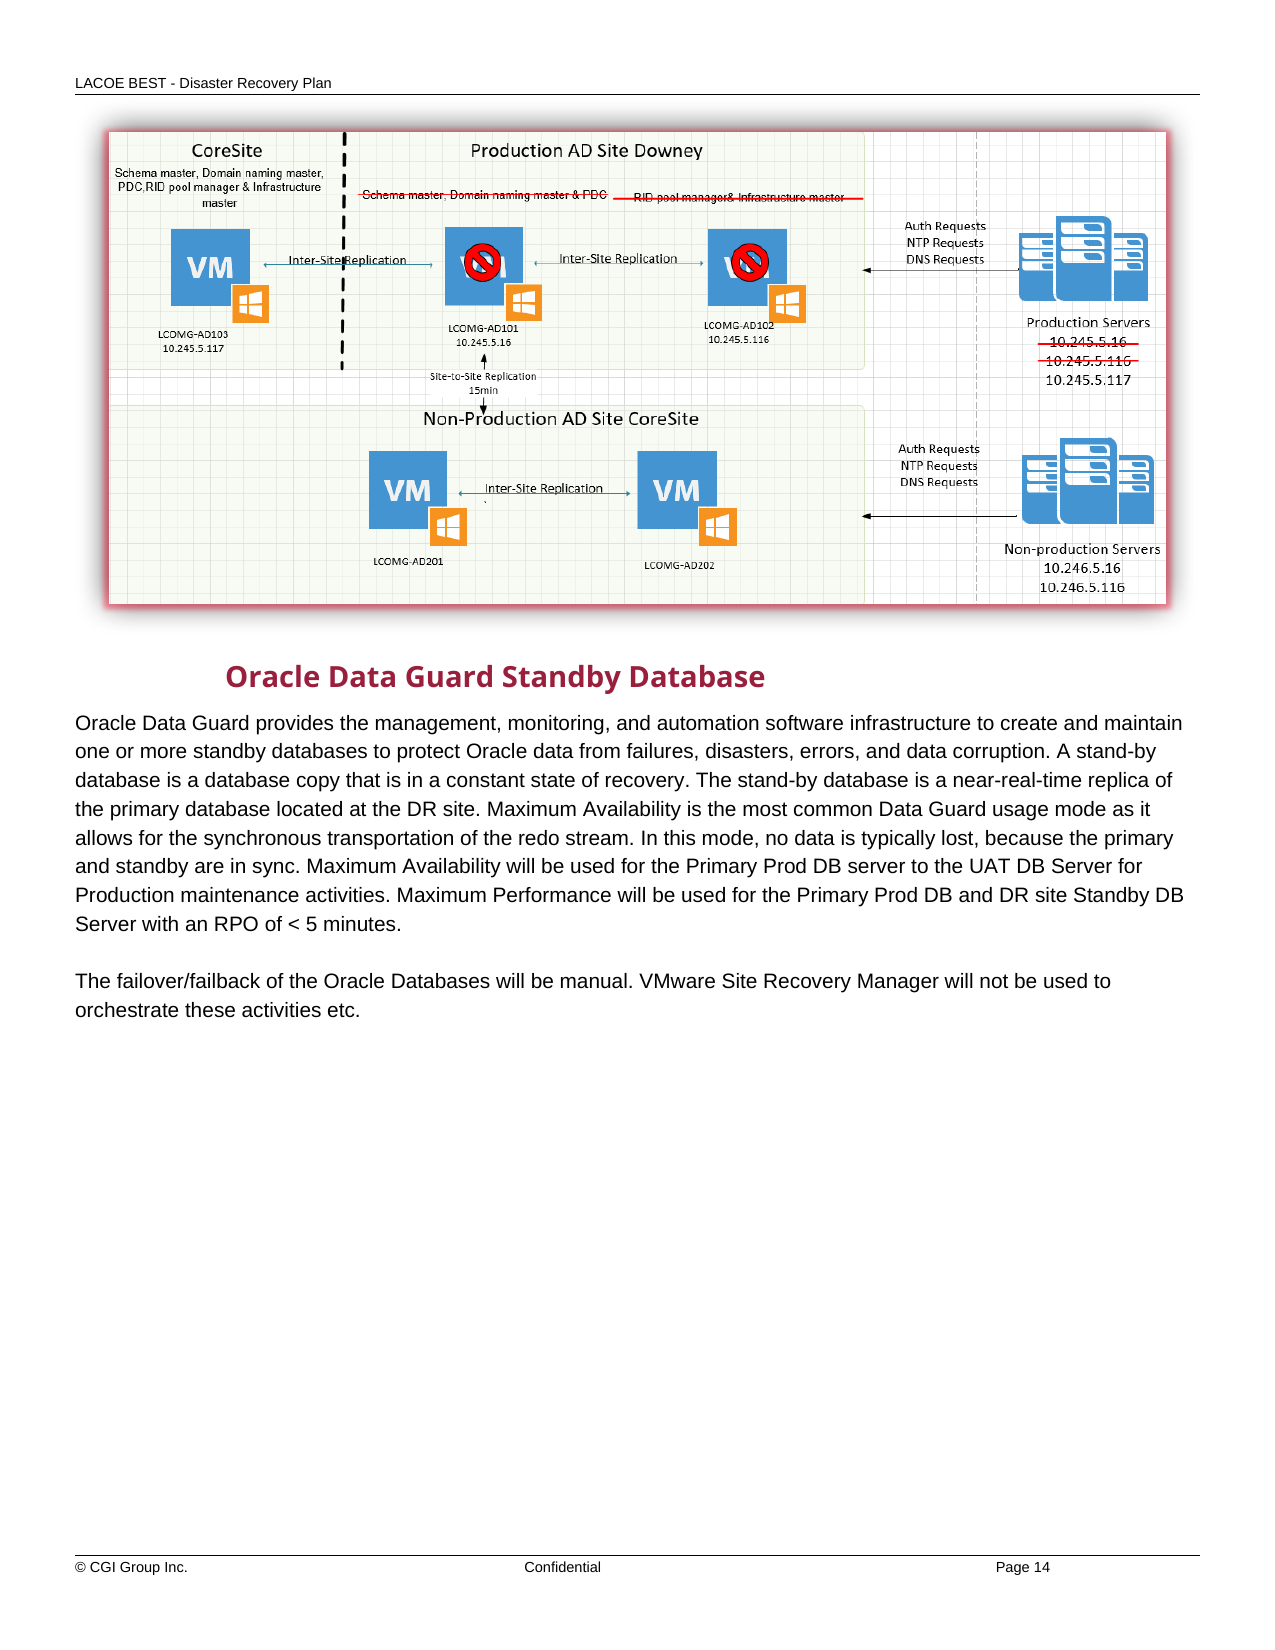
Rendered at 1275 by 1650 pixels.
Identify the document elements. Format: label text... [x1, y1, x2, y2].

text Oracle Data Guard provides the management, monitoring, and automation software infrastructure to create and maintain one or more standby databases to protect Oracle data from failures, disasters, errors, and data corruption. A stand-by database is a database copy that is in a constant state of recovery. The stand-by database is a near-real-time replica of the primary database located at the DR site. Maximum Availability is the most common Data Guard usage mode as it allows for the synchronous transportation of the redo stream. In this mode, no data is typically lost, because the primary and standby are in sync. Maximum Availability will be used for the Primary Prod DB server to the UAT DB Server for Production maintenance activities. Maximum Performance will be used for the Primary Prod DB and DR site Standby DB Server with an RPO of < 5 minutes. [75, 711, 1200, 936]
picture [109, 132, 1166, 604]
subtitle Oracle Data Guard Standby Database [225, 657, 1200, 696]
text The failover/failback of the Oracle Databases will be manual. VMware Site Recovery Manager will not be used to orchestrate these activities etc. [75, 969, 1200, 1022]
